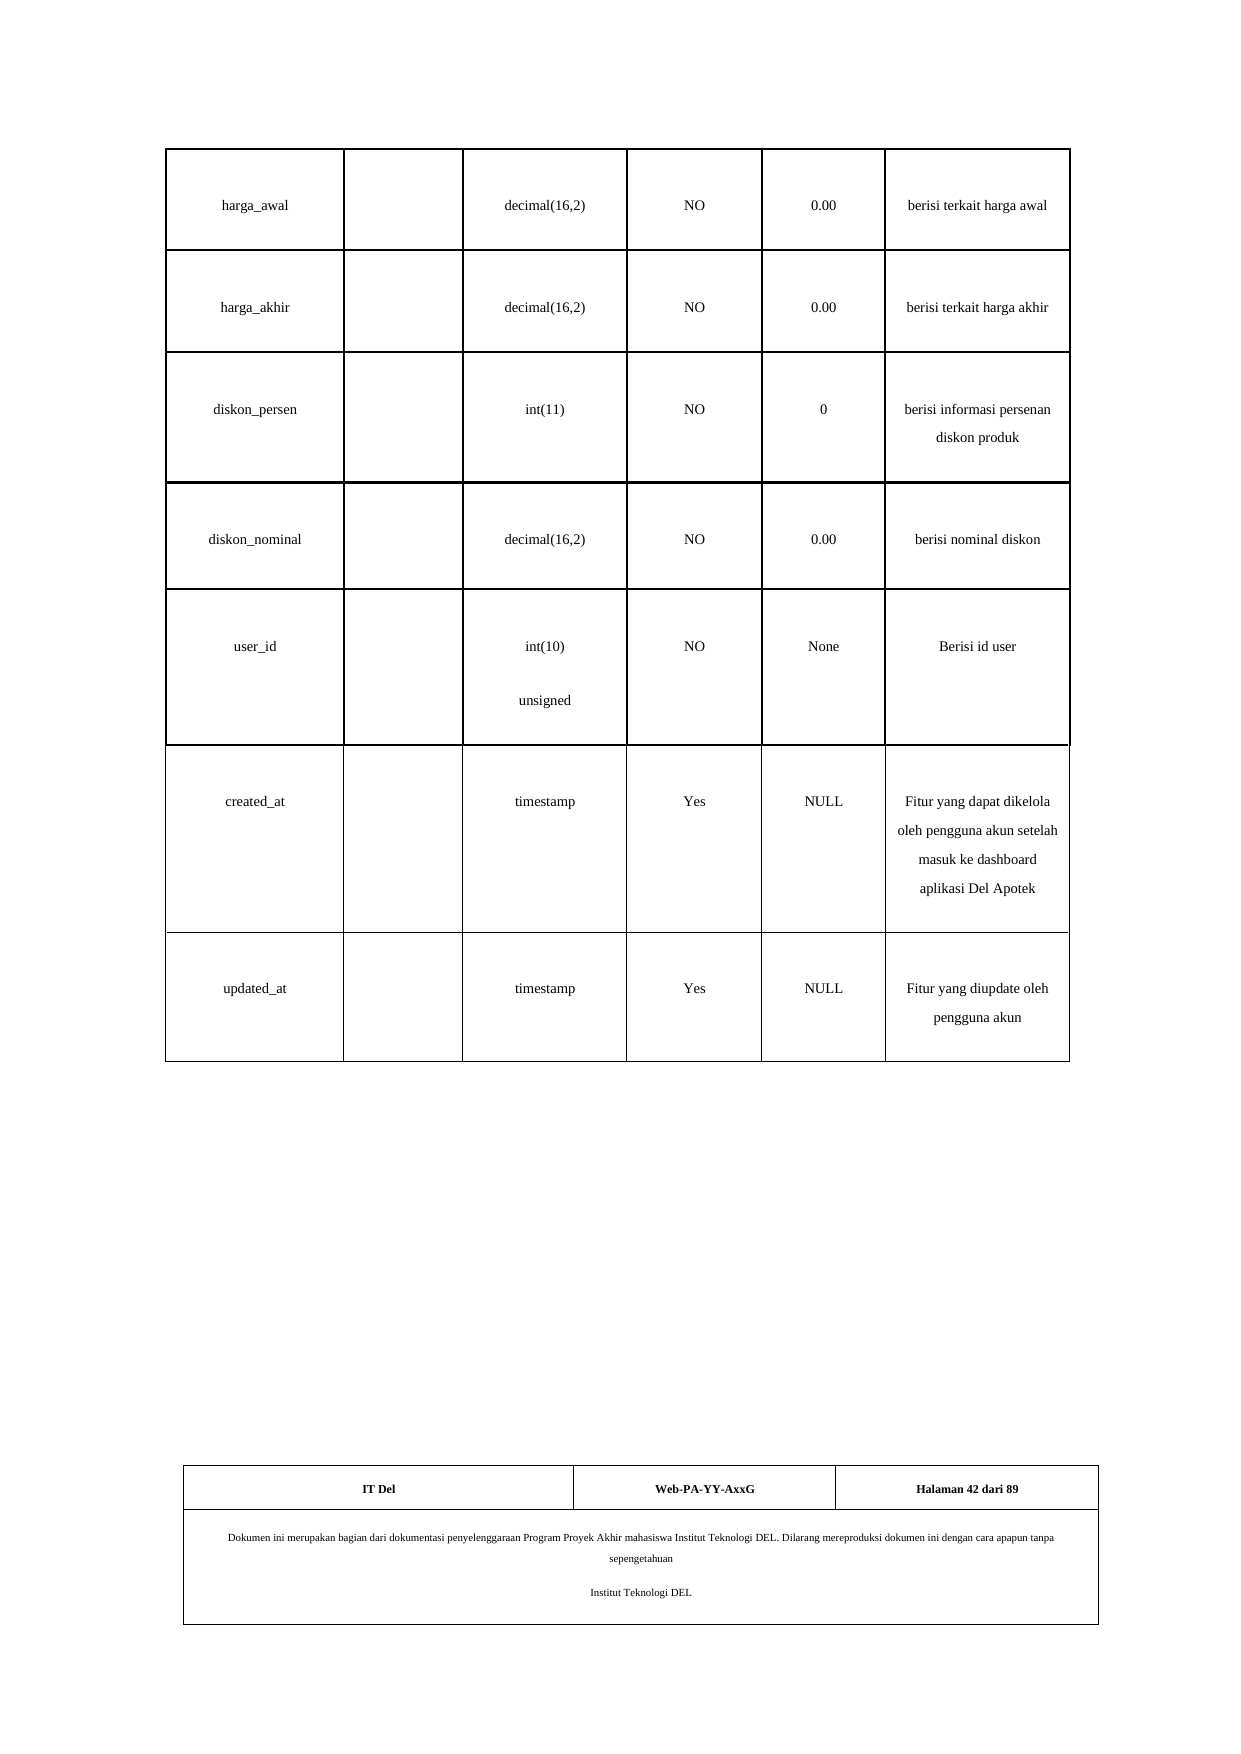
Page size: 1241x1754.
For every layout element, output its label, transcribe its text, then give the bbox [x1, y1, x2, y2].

table_cell NO [628, 353, 761, 481]
table_cell [345, 150, 462, 249]
table_cell berisi terkait harga akhir [886, 251, 1069, 351]
table_cell Fitur yang diupdate oleh pengguna akun [886, 932, 1069, 1061]
table_cell decimal(16,2) [464, 484, 626, 588]
table_cell Yes [627, 933, 761, 1061]
table_cell created_at [166, 746, 343, 932]
table_cell [345, 251, 462, 351]
table_cell Berisi id user [886, 590, 1069, 744]
table_cell timestamp [463, 933, 626, 1061]
table_cell harga_awal [167, 150, 343, 249]
table_cell NO [628, 484, 761, 588]
table_cell [345, 590, 462, 744]
table_cell [344, 933, 462, 1061]
table_cell None [763, 590, 884, 744]
table_cell NO [628, 251, 761, 351]
table_cell berisi terkait harga awal [886, 150, 1069, 249]
table_cell 0.00 [763, 150, 884, 249]
table_cell user_id [167, 590, 343, 744]
table_cell Fitur yang dapat dikelola oleh pengguna akun setelah masuk ke dashboard aplikasi Del Apotek [886, 744, 1069, 932]
table_cell [345, 484, 462, 588]
table_cell 0.00 [763, 251, 884, 351]
table_cell diskon_nominal [167, 484, 343, 588]
table_cell decimal(16,2) [464, 251, 626, 351]
table_cell 0 [763, 353, 884, 481]
table_cell [345, 353, 462, 481]
table_cell NULL [762, 746, 885, 932]
table_cell [344, 746, 462, 932]
table_cell NO [628, 590, 761, 744]
table_cell Yes [627, 746, 761, 932]
table_cell timestamp [463, 746, 626, 932]
table_cell NULL [762, 933, 885, 1061]
table_cell harga_akhir [167, 251, 343, 351]
table_cell updated_at [166, 932, 343, 1061]
table_cell berisi nominal diskon [886, 484, 1069, 588]
table_cell diskon_persen [167, 353, 343, 481]
table_cell int(11) [464, 353, 626, 481]
table_cell int(10) unsigned [464, 590, 626, 744]
table_cell 0.00 [763, 484, 884, 588]
table_cell NO [628, 150, 761, 249]
table_cell berisi informasi persenan diskon produk [886, 353, 1069, 481]
table_cell decimal(16,2) [464, 150, 626, 249]
